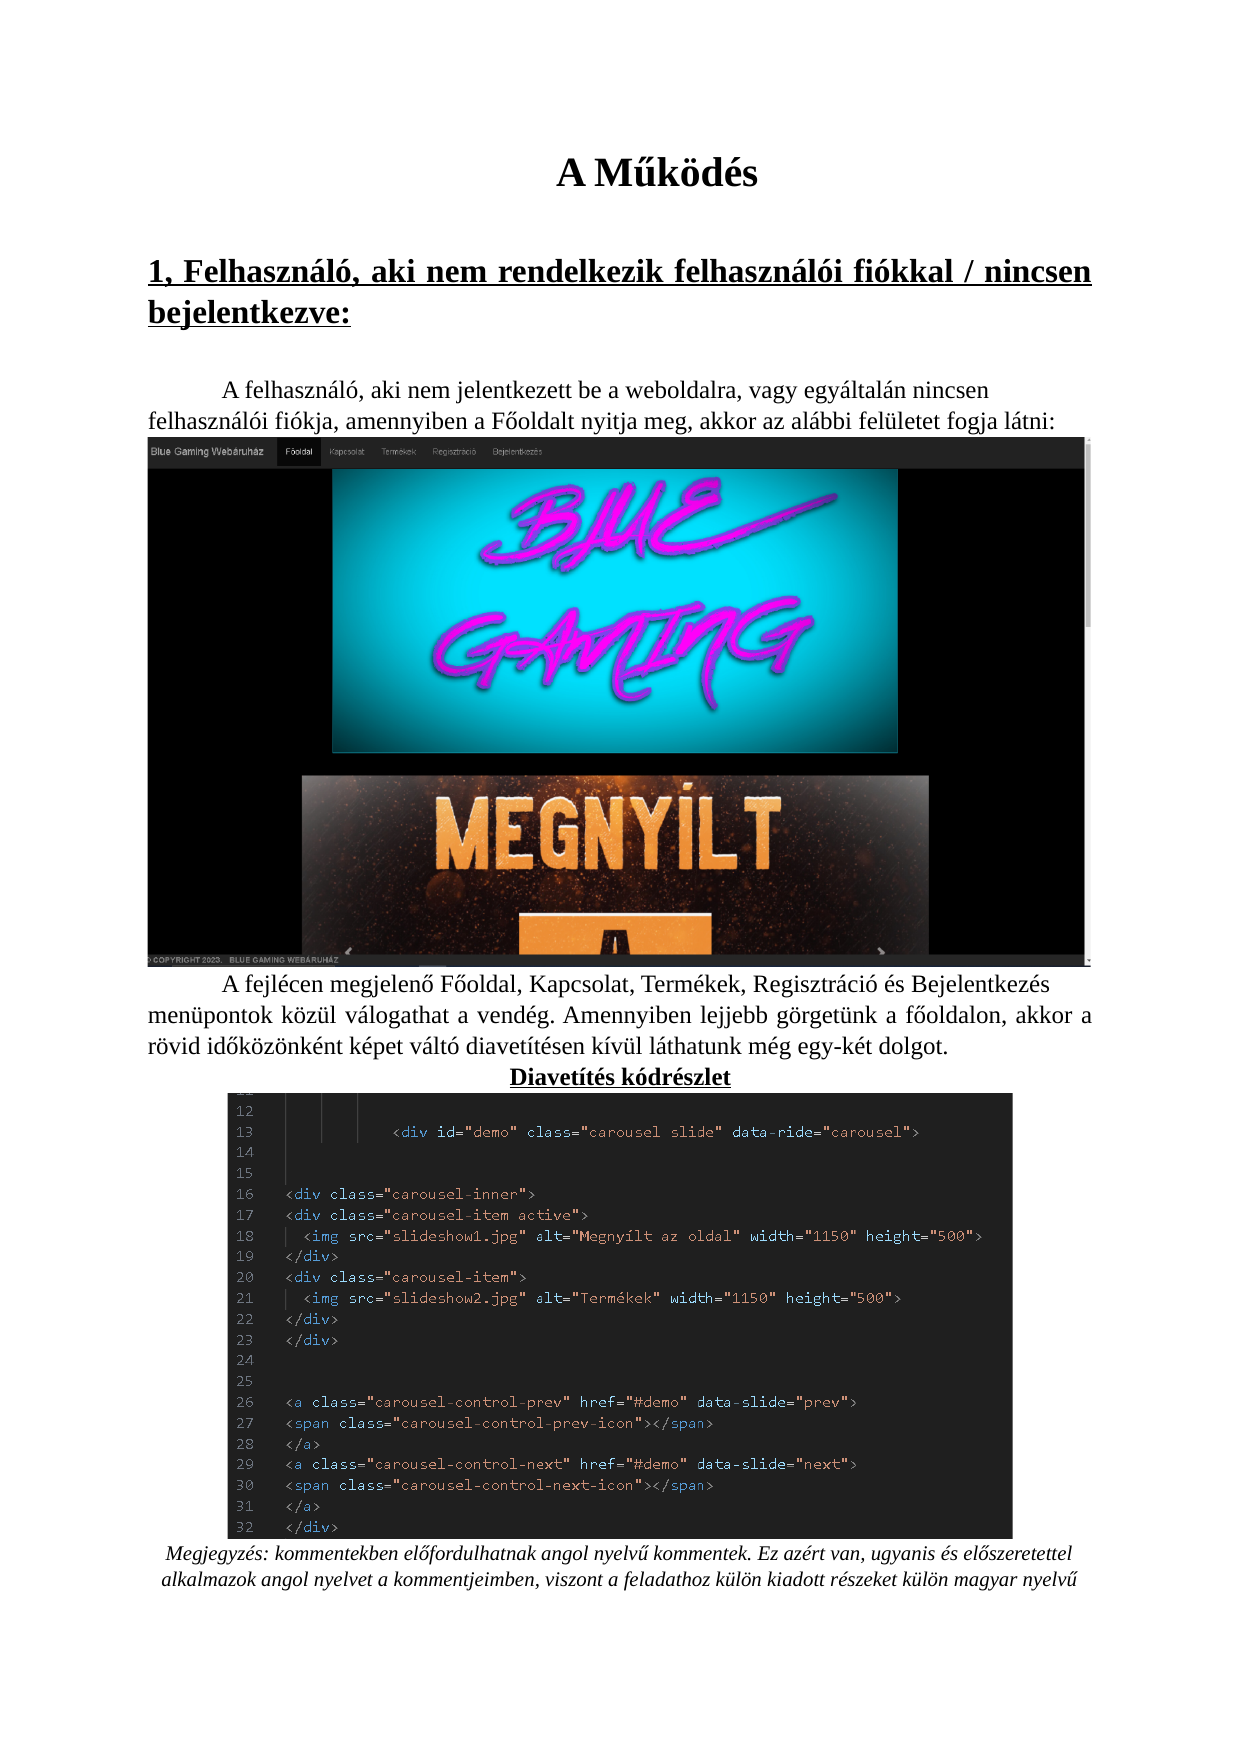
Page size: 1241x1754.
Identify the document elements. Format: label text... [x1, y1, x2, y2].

text A fejlécen megjelenő Főoldal, Kapcsolat, Termékek, Regisztráció és Bejelentkezés [221, 969, 1093, 998]
text 1, Felhasználó, aki nem rendelkezik felhasználói fiókkal / nincsen bejelentkezve: [148, 251, 1093, 331]
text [148, 1541, 1093, 1591]
picture [147, 437, 1091, 967]
text felhasználói fiókja, amennyiben a Főoldalt nyitja meg, akkor az alábbi felületet fogja látni: [148, 406, 1093, 435]
text A felhasználó, aki nem jelentkezett be a weboldalra, vagy egyáltalán nincsen [221, 375, 1093, 404]
text A Működés [221, 148, 1093, 196]
text Diavetítés kódrészlet [148, 1062, 1093, 1091]
picture [227, 1093, 1013, 1539]
text menüpontok közül válogathat a vendég. Amennyiben lejjebb görgetünk a főoldalon, akkor a rövid időközönként képet váltó diavetítésen kívül láthatunk még egy-két dolgot. [148, 1000, 1093, 1060]
